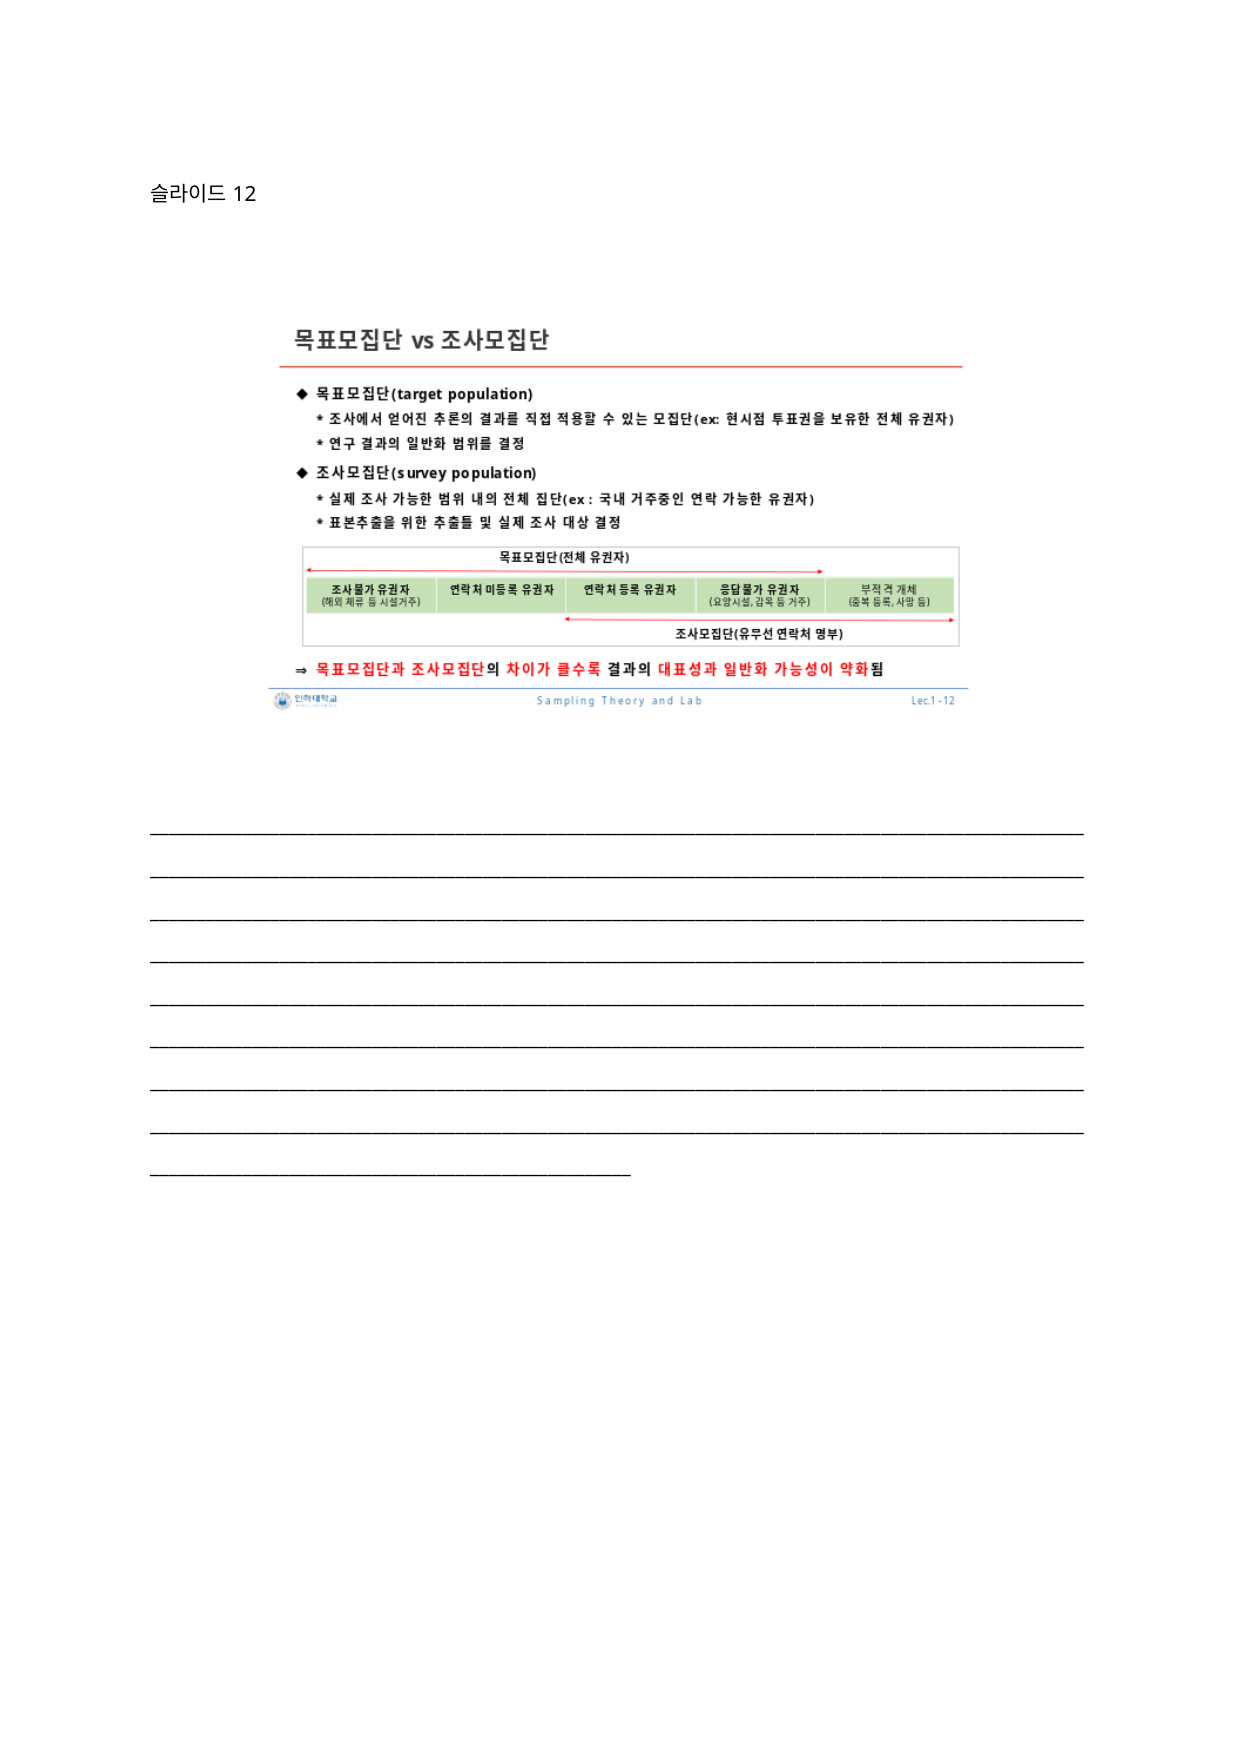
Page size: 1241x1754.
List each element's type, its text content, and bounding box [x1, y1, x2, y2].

text ____________________________________________________________________________________________________________________________________________________________________________________________________________________________________________________________________________________________________________________________________________________________________________________________________________________________________________________________________________________________________________________________________________________________________________________________________________________________________________________________________________________________________________________________________________________________________________________________________________________________________________________________________________________________ [150, 811, 1090, 1180]
text 슬라이드 12 [150, 177, 1090, 207]
